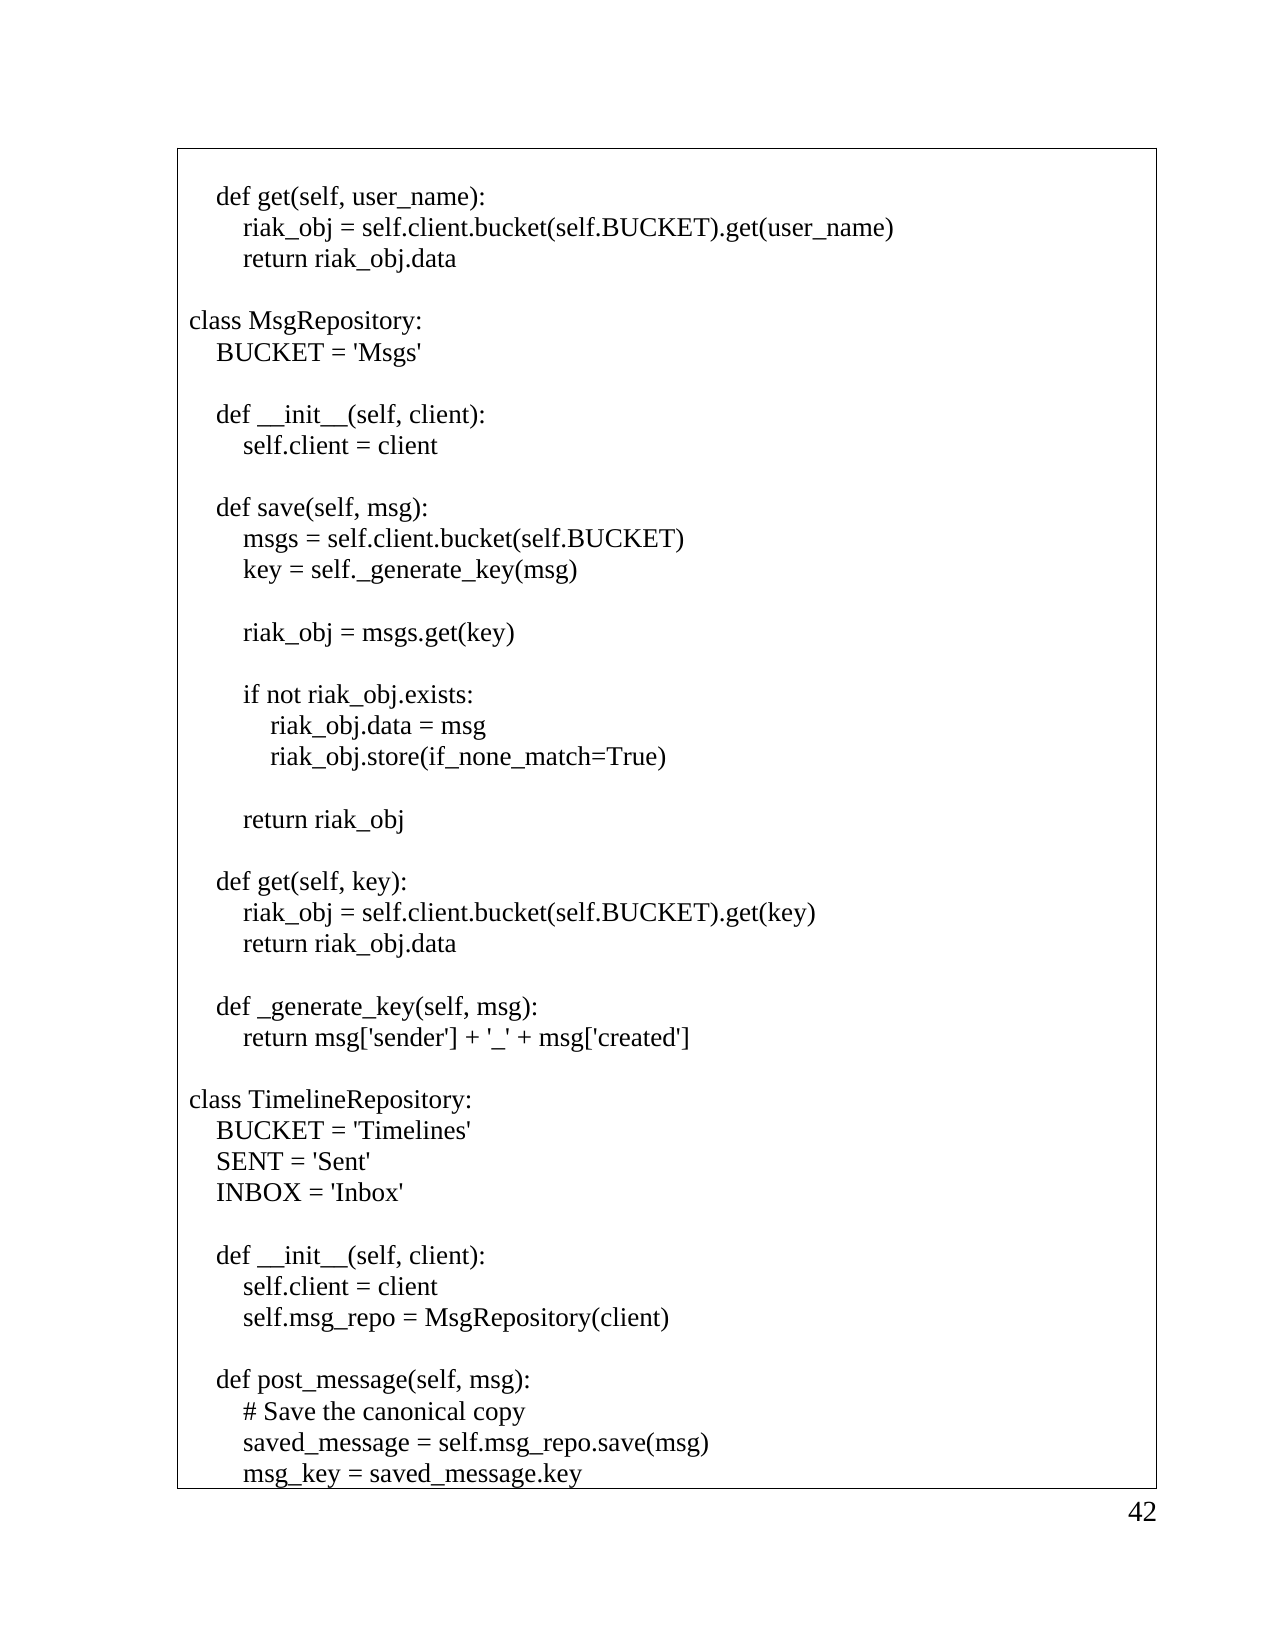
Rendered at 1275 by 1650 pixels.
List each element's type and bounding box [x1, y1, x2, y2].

table_cell [178, 149, 1156, 1488]
